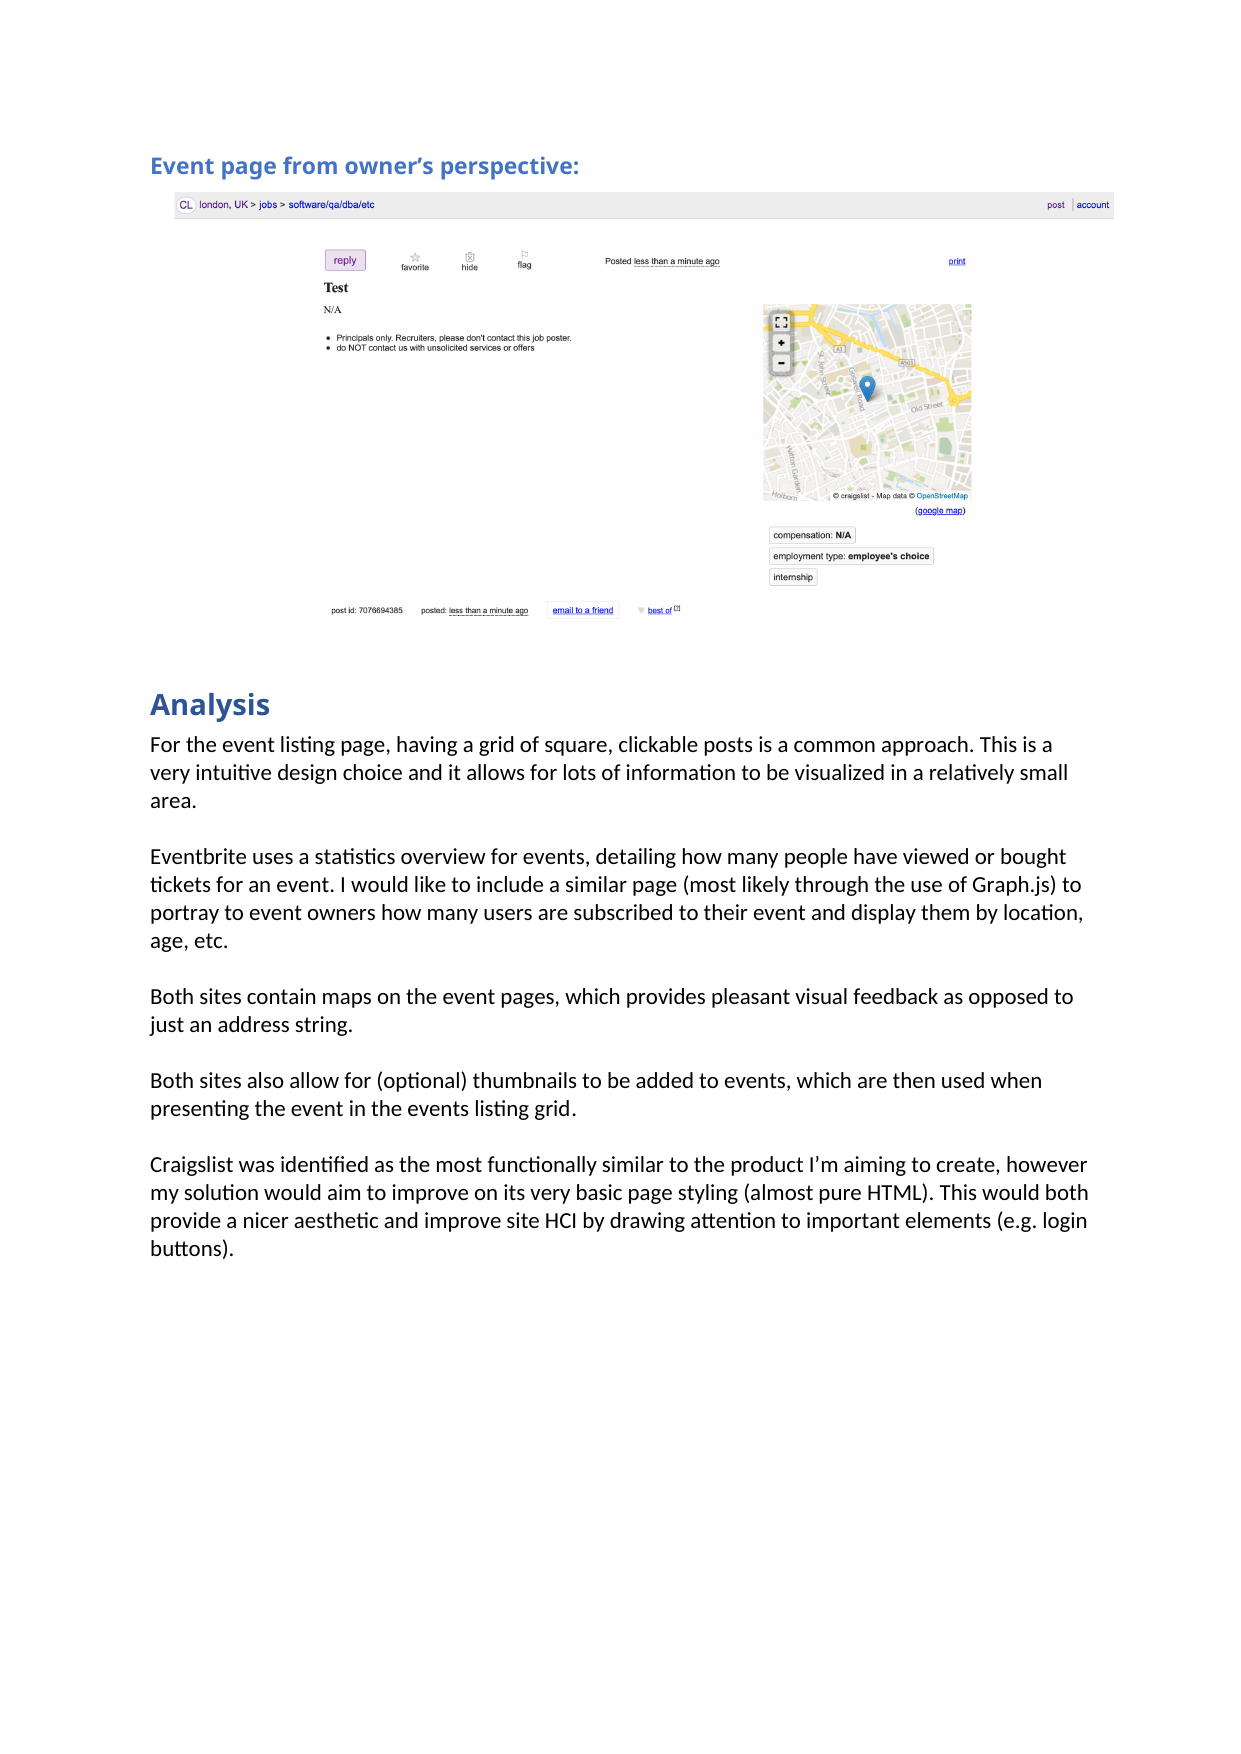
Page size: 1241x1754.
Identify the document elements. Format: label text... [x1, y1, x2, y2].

picture [174, 192, 1114, 631]
text Both sites contain maps on the event pages, which provides pleasant visual feedback as opposed to just an address string. [150, 982, 1090, 1038]
text For the event listing page, having a grid of square, clickable posts is a common approach. This is a very intuitive design choice and it allows for lots of information to be visualized in a relatively small area. [150, 730, 1090, 814]
subtitle Analysis [150, 321, 1090, 724]
text Both sites also allow for (optional) thumbnails to be added to events, which are then used when presenting the event in the events listing grid. [150, 1066, 1090, 1122]
subtitle Event page from owner’s perspective: [150, 150, 1090, 181]
text Craigslist was identified as the most functionally similar to the product I’m aiming to create, however my solution would aim to improve on its very basic page styling (almost pure HTML). This would both provide a nicer aesthetic and improve site HCI by drawing attention to important elements (e.g. login buttons). [150, 1150, 1090, 1262]
text Eventbrite uses a statistics overview for events, detailing how many people have viewed or bought tickets for an event. I would like to include a similar page (most likely through the use of Graph.js) to portray to event owners how many users are subscribed to their event and display them by location, age, etc. [150, 842, 1090, 954]
